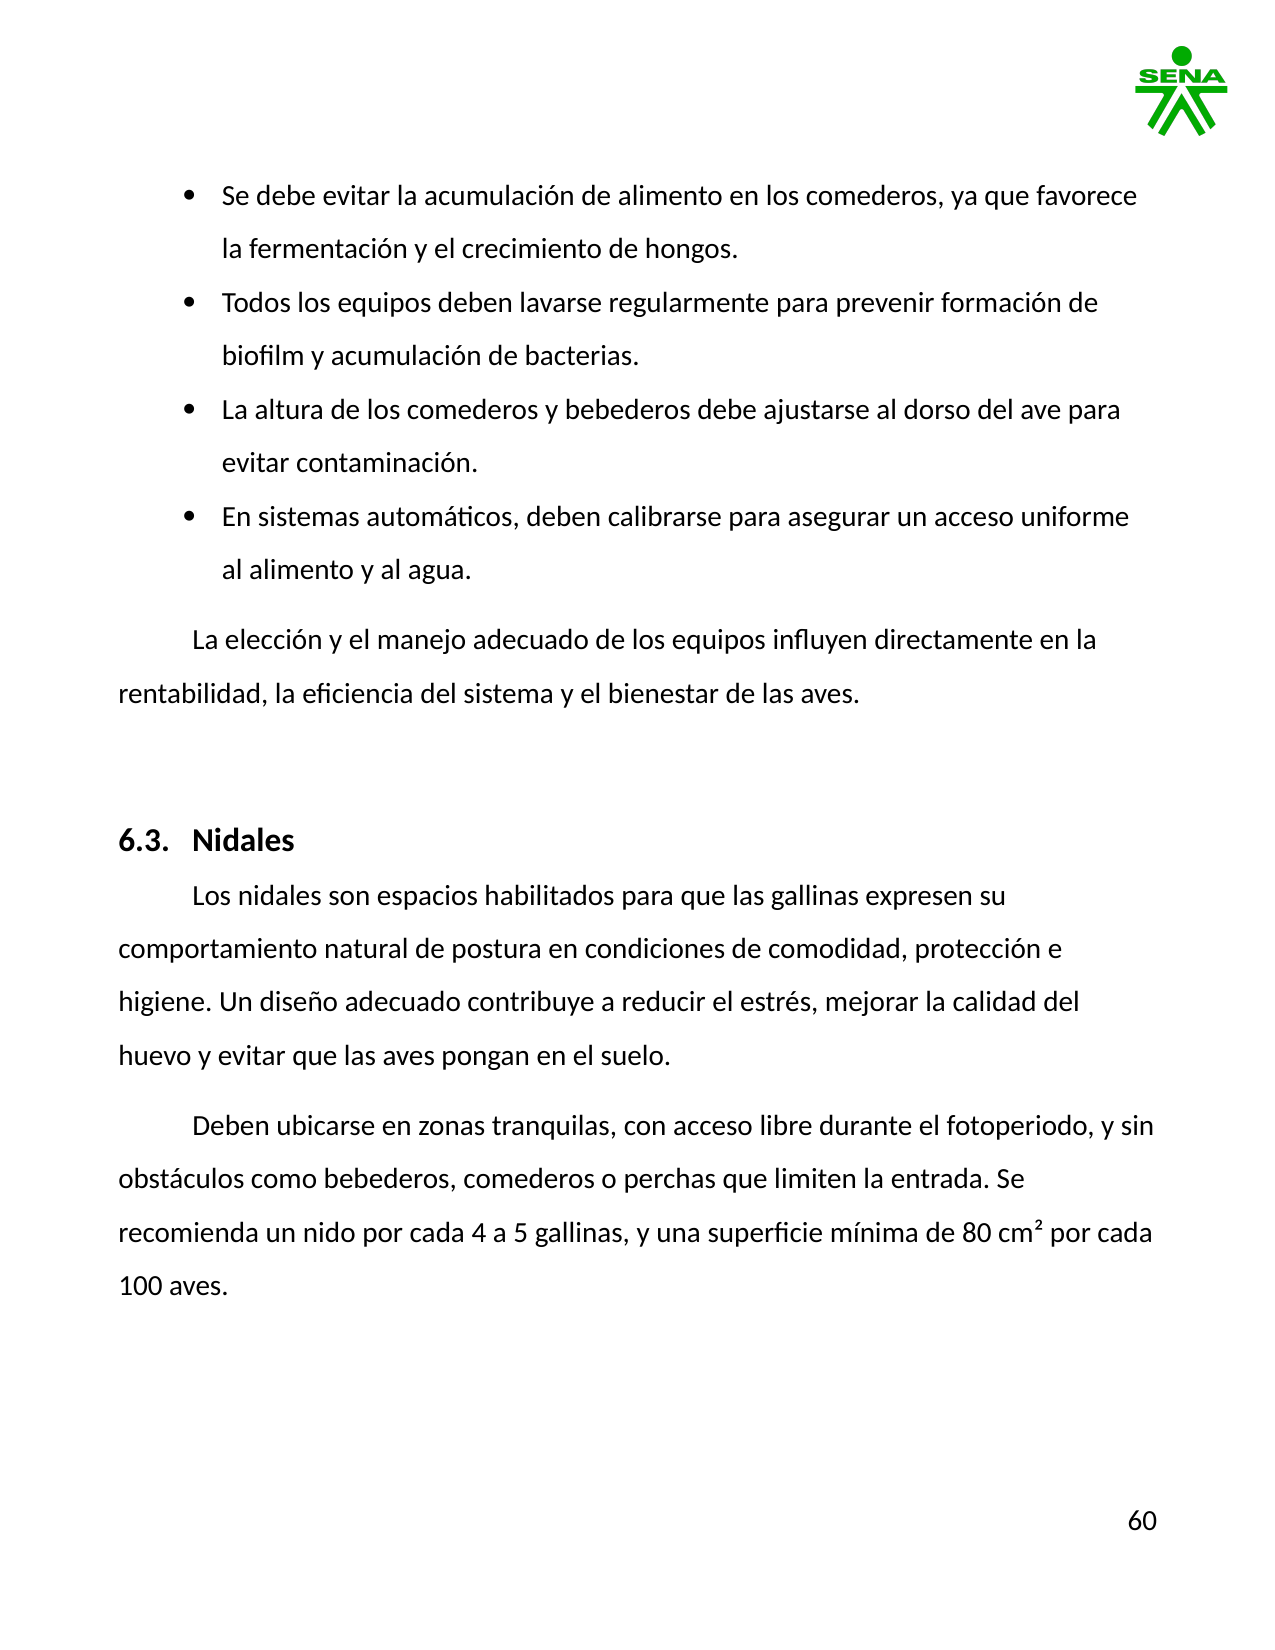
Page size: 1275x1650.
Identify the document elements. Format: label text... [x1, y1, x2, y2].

list Se debe evitar la acumulación de alimento en los comederos, ya que favorece la fermentación y el crecimiento de hongos. [184, 177, 1157, 266]
list En sistemas automáticos, deben calibrarse para asegurar un acceso uniforme al alimento y al agua. [184, 498, 1157, 587]
text La elección y el manejo adecuado de los equipos influyen directamente en la rentabilidad, la eficiencia del sistema y el bienestar de las aves. [118, 621, 1157, 710]
list Todos los equipos deben lavarse regularmente para prevenir formación de biofilm y acumulación de bacterias. [184, 284, 1157, 373]
text Deben ubicarse en zonas tranquilas, con acceso libre durante el fotoperiodo, y sin obstáculos como bebederos, comederos o perchas que limiten la entrada. Se recomienda un nido por cada 4 a 5 gallinas, y una superficie mínima de 80 cm² por cada 100 aves. [118, 1107, 1157, 1303]
text Los nidales son espacios habilitados para que las gallinas expresen su comportamiento natural de postura en condiciones de comodidad, protección e higiene. Un diseño adecuado contribuye a reducir el estrés, mejorar la calidad del huevo y evitar que las aves pongan en el suelo. [118, 877, 1157, 1072]
picture [1135, 46, 1228, 136]
list La altura de los comederos y bebederos debe ajustarse al dorso del ave para evitar contaminación. [184, 391, 1157, 480]
subtitle Nidales [118, 819, 1157, 860]
